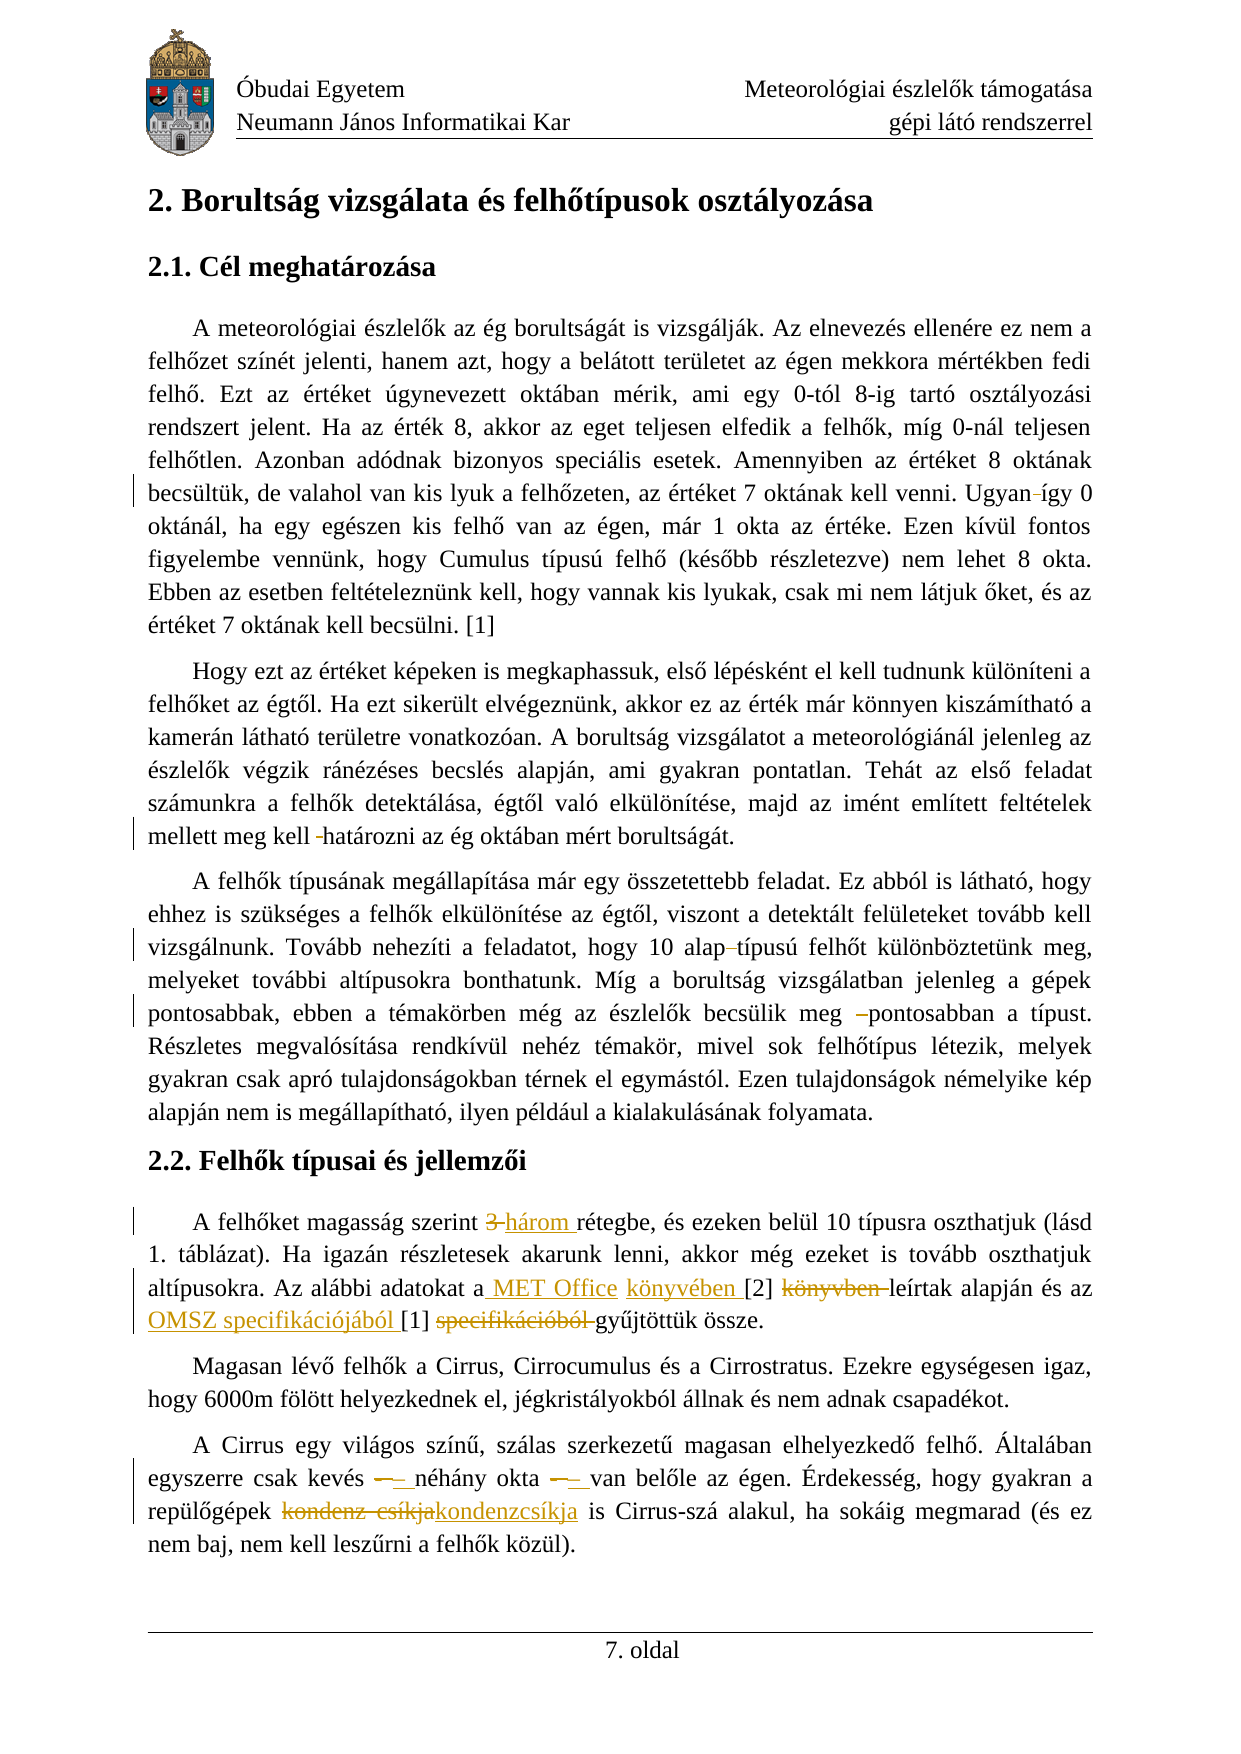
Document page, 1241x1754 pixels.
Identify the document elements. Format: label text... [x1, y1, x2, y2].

subtitle 2.1. Cél meghatározása [148, 249, 1093, 283]
picture [146, 28, 215, 157]
text A felhőket magasság szerint rétegbe, és ezeken belül 10 típusra oszthatjuk (lásd 1. táblázat). Ha igazán részletesek akarunk lenni, akkor még ezeket is tovább oszthatjuk altípusokra. Az alábbi adatokat a [2] leírtak alapján és az [1] gyűjtöttük össze. [148, 1207, 1093, 1334]
text A Cirrus egy világos színű, szálas szerkezetű magasan elhelyezkedő felhő. Általában egyszerre csak kevés néhány okta van belőle az égen. Érdekesség, hogy gyakran a repülőgépek is Cirrus-szá alakul, ha sokáig megmarad (és ez nem baj, nem kell leszűrni a felhők közül). [148, 1430, 1093, 1557]
subtitle 2. Borultság vizsgálata és felhőtípusok osztályozása [148, 180, 1093, 219]
subtitle 2.2. Felhők típusai és jellemzői [148, 1143, 1093, 1177]
text A felhők típusának megállapítása már egy összetettebb feladat. Ez abból is látható, hogy ehhez is szükséges a felhők elkülönítése az égtől, viszont a detektált felületeket tovább kell vizsgálnunk. Tovább nehezíti a feladatot, hogy 10 alaptípusú felhőt különböztetünk meg, melyeket további altípusokra bonthatunk. Míg a borultság vizsgálatban jelenleg a gépek pontosabbak, ebben a témakörben még az észlelők becsülik meg pontosabban a típust. Részletes megvalósítása rendkívül nehéz témakör, mivel sok felhőtípus létezik, melyek gyakran csak apró tulajdonságokban térnek el egymástól. Ezen tulajdonságok némelyike kép alapján nem is megállapítható, ilyen például a kialakulásának folyamata. [148, 866, 1093, 1126]
text A meteorológiai észlelők az ég borultságát is vizsgálják. Az elnevezés ellenére ez nem a felhőzet színét jelenti, hanem azt, hogy a belátott területet az égen mekkora mértékben fedi felhő. Ezt az értéket úgynevezett oktában mérik, ami egy 0-tól 8-ig tartó osztályozási rendszert jelent. Ha az érték 8, akkor az eget teljesen elfedik a felhők, míg 0-nál teljesen felhőtlen. Azonban adódnak bizonyos speciális esetek. Amennyiben az értéket 8 oktának becsültük, de valahol van kis lyuk a felhőzeten, az értéket 7 oktának kell venni. Ugyanígy 0 oktánál, ha egy egészen kis felhő van az égen, már 1 okta az értéke. Ezen kívül fontos figyelembe vennünk, hogy Cumulus típusú felhő (később részletezve) nem lehet 8 okta. Ebben az esetben feltételeznünk kell, hogy vannak kis lyukak, csak mi nem látjuk őket, és az értéket 7 oktának kell becsülni. [1] [148, 313, 1093, 639]
text Magasan lévő felhők a Cirrus, Cirrocumulus és a Cirrostratus. Ezekre egységesen igaz, hogy 6000m fölött helyezkednek el, jégkristályokból állnak és nem adnak csapadékot. [148, 1351, 1093, 1413]
text Hogy ezt az értéket képeken is megkaphassuk, első lépésként el kell tudnunk különíteni a felhőket az égtől. Ha ezt sikerült elvégeznünk, akkor ez az érték már könnyen kiszámítható a kamerán látható területre vonatkozóan. A borultság vizsgálatot a meteorológiánál jelenleg az észlelők végzik ránézéses becslés alapján, ami gyakran pontatlan. Tehát az első feladat számunkra a felhők detektálása, égtől való elkülönítése, majd az imént említett feltételek mellett meg kell határozni az ég oktában mért borultságát. [148, 656, 1093, 849]
